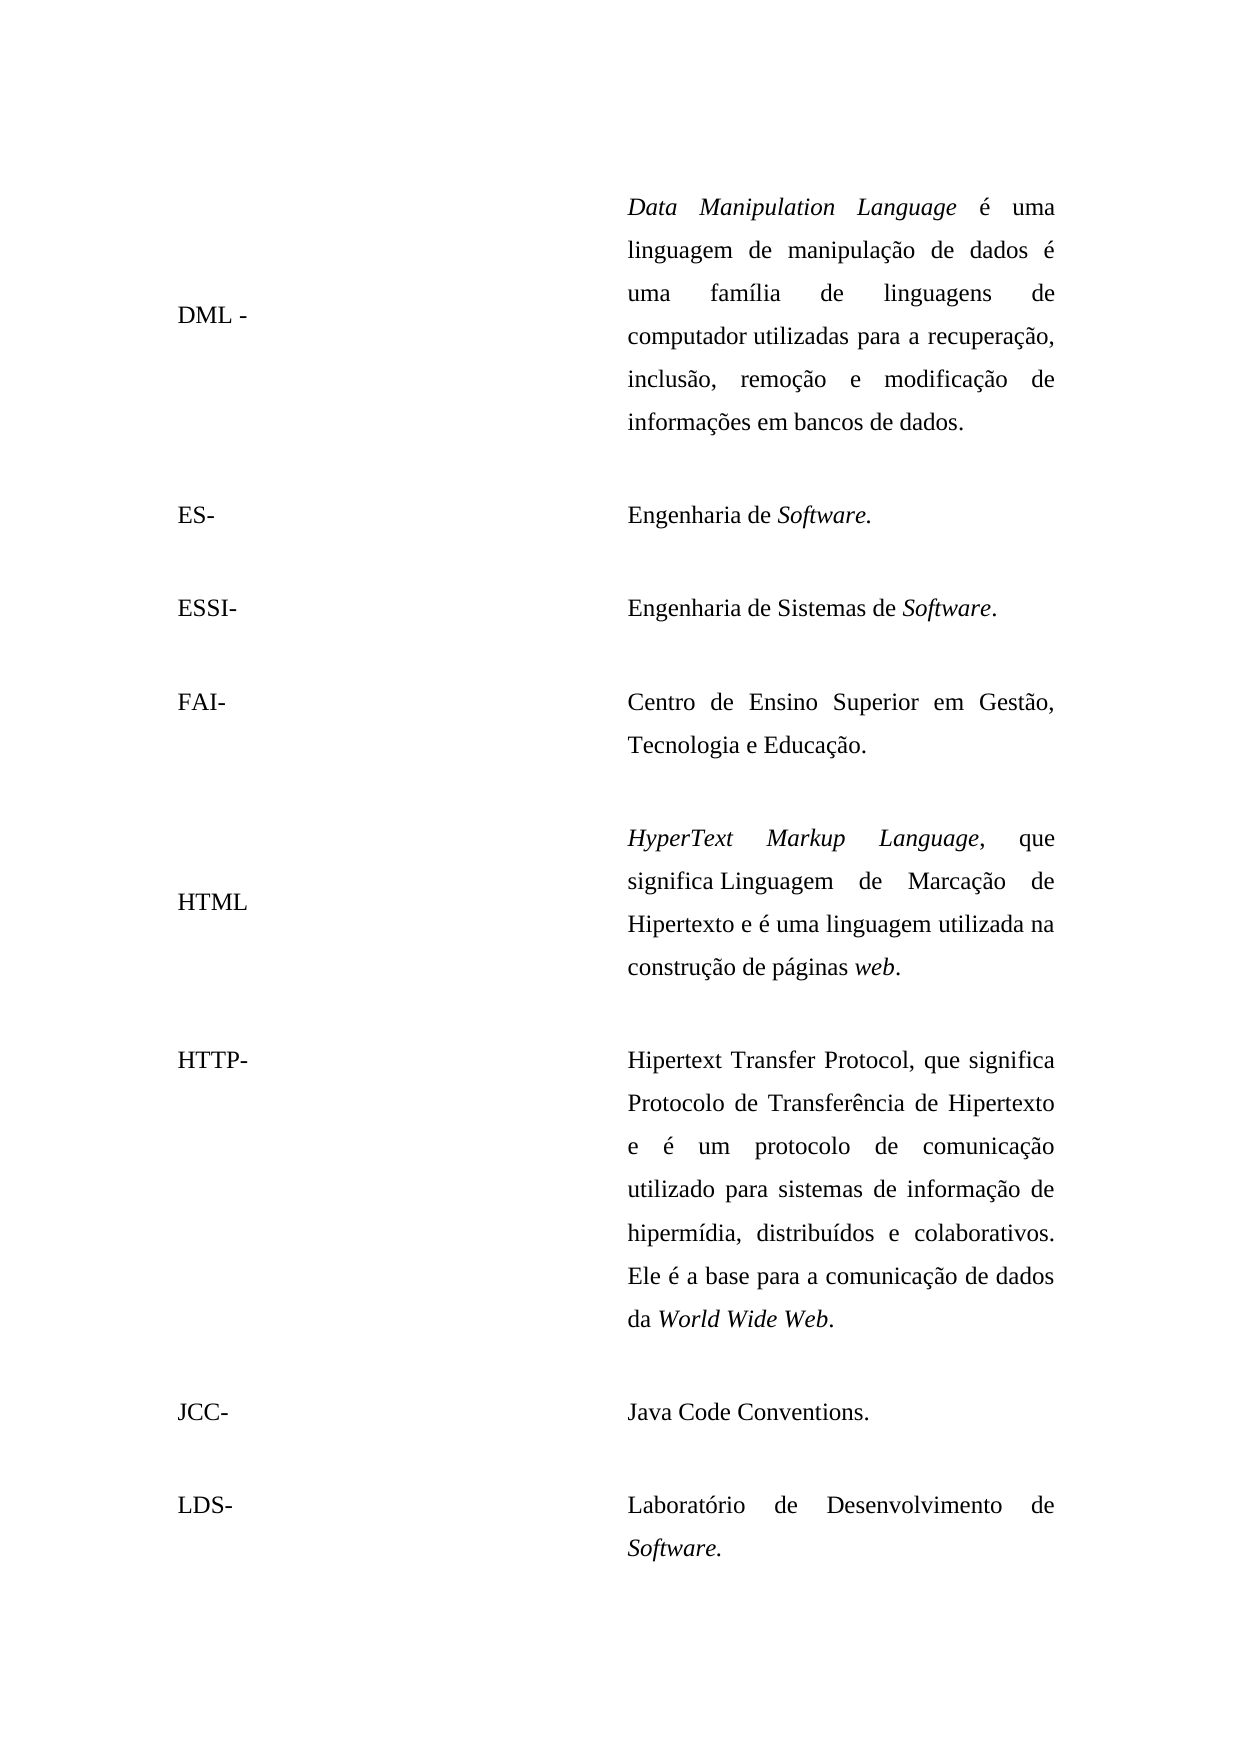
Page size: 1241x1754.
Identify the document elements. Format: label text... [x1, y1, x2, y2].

table_cell ES- [166, 476, 616, 568]
table_cell DML - [166, 167, 616, 476]
table_cell Centro de Ensino Superior em Gestão, Tecnologia e Educação. [616, 662, 1066, 798]
table_cell HyperText Markup Language, que significa Linguagem de Marcação de Hipertexto e é uma linguagem utilizada na construção de páginas web. [616, 798, 1066, 1020]
table_cell Engenharia de Software. [616, 476, 1066, 568]
table_cell Hipertext Transfer Protocol, que significa Protocolo de Transferência de Hipertexto e é um protocolo de comunicação utilizado para sistemas de informação de hipermídia, distribuídos e colaborativos. Ele é a base para a comunicação de dados da World Wide Web. [616, 1020, 1066, 1372]
table_cell LDS- [166, 1465, 616, 1601]
table_cell JCC- [166, 1372, 616, 1465]
table_cell Laboratório de Desenvolvimento de Software. [616, 1465, 1066, 1601]
table_cell FAI- [166, 662, 616, 798]
table_cell HTML [166, 798, 616, 1020]
table_cell Data Manipulation Language é uma linguagem de manipulação de dados é uma família de linguagens de computador utilizadas para a recuperação, inclusão, remoção e modificação de informações em bancos de dados. [616, 167, 1066, 476]
table_cell Java Code Conventions. [616, 1372, 1066, 1465]
table_cell ESSI- [166, 569, 616, 662]
table_cell Engenharia de Sistemas de Software. [616, 569, 1066, 662]
table_cell HTTP- [166, 1020, 616, 1372]
